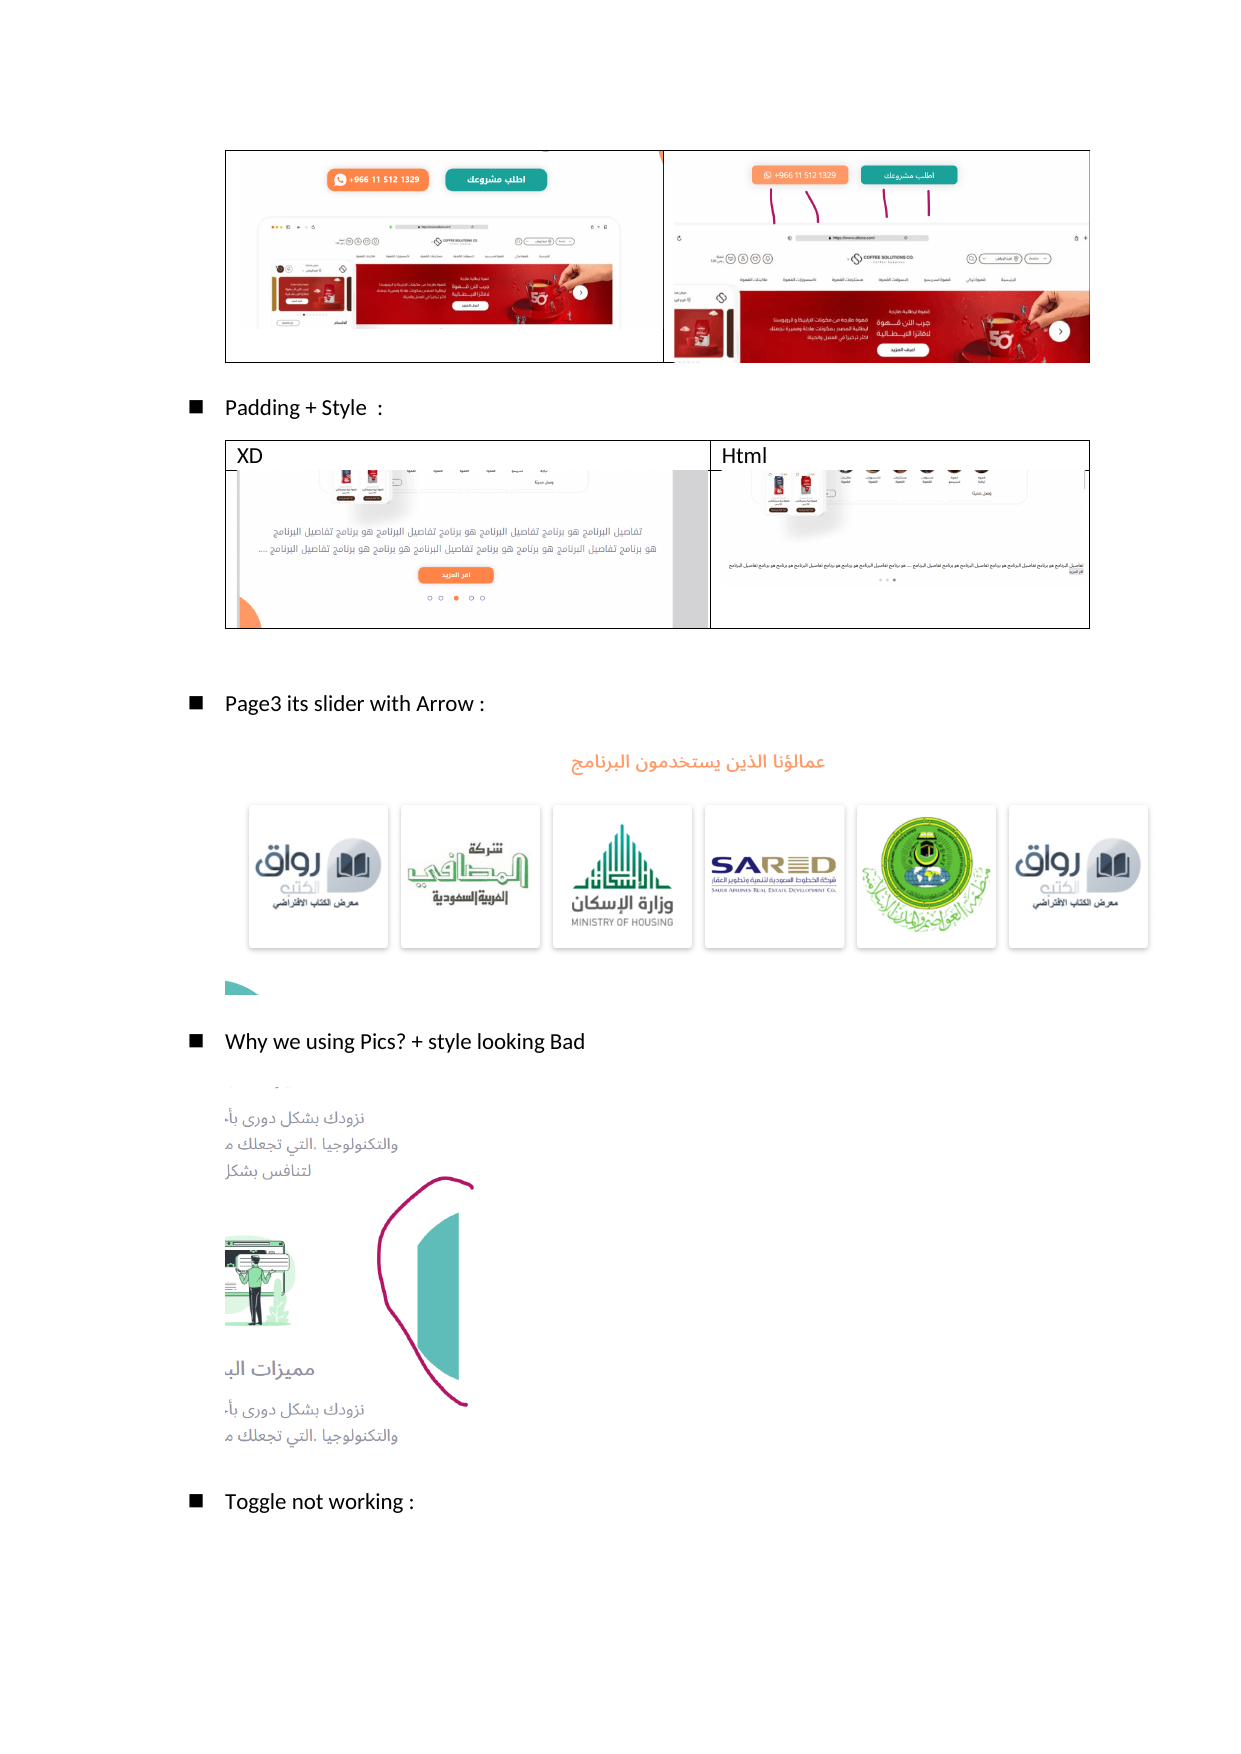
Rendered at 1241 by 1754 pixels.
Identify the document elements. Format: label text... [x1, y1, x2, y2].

list Padding + Style : [187, 393, 1090, 422]
picture [674, 151, 1090, 363]
picture [225, 1087, 474, 1455]
list Why we using Pics? + style looking Bad [187, 1027, 1090, 1055]
table_cell [226, 471, 236, 628]
table_header Html [711, 441, 1089, 469]
table_cell [664, 151, 674, 362]
table_header XD [226, 441, 710, 469]
list Page3 its slider with Arrow : [187, 689, 1090, 717]
picture [236, 470, 708, 628]
table_cell [226, 151, 663, 362]
list Toggle not working : [187, 1487, 1090, 1515]
picture [225, 719, 1166, 995]
picture [236, 151, 664, 329]
table_cell [711, 471, 1089, 628]
picture [721, 470, 1086, 588]
